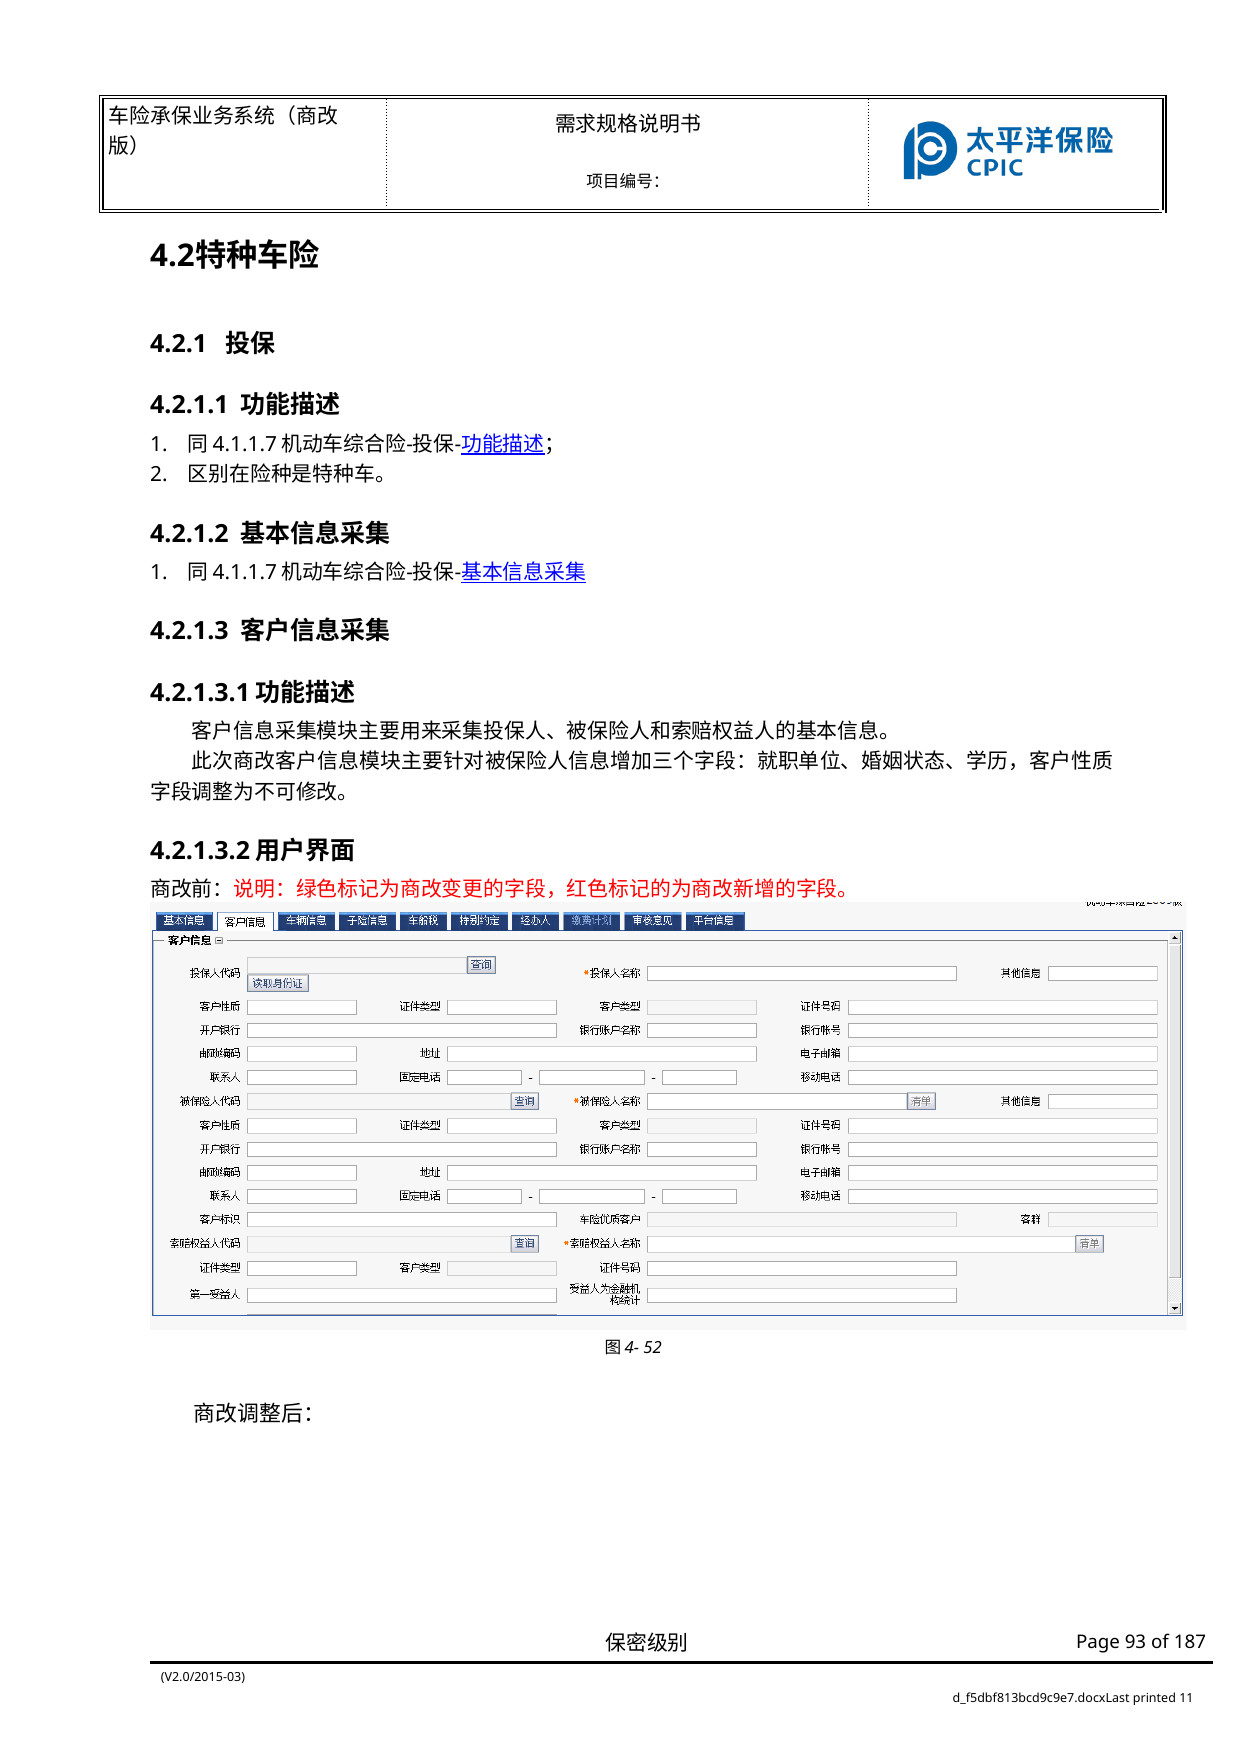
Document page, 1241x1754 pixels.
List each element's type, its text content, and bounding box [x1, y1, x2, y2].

subtitle 用户界面 [150, 830, 1116, 866]
text 客户信息采集模块主要用来采集投保人、被保险人和索赔权益人的基本信息。 [150, 714, 1116, 745]
text 此次商改客户信息模块主要针对被保险人信息增加三个字段：就职单位、婚姻状态、学历，客户性质字段调整为不可修改。 [150, 745, 1116, 805]
subtitle 基本信息采集 [150, 513, 1116, 549]
text 商改前：说明：绿色标记为商改变更的字段，红色标记的为商改新增的字段。 [150, 873, 1116, 902]
subtitle 功能描述 [150, 385, 1116, 421]
text 图4- 52 [150, 1336, 1116, 1359]
list 同4.1.1.7机动车综合险-投保-功能描述； [150, 427, 1116, 458]
picture [900, 117, 1117, 183]
subtitle 特种车险 [150, 231, 1116, 276]
picture [150, 902, 1187, 1330]
text 商改调整后： [150, 1396, 1116, 1428]
subtitle 投保 [150, 324, 1116, 360]
subtitle 客户信息采集 [150, 611, 1116, 647]
subtitle 功能描述 [150, 672, 1116, 708]
list 同4.1.1.7机动车综合险-投保-基本信息采集 [150, 556, 1116, 586]
list 区别在险种是特种车。 [150, 458, 1116, 488]
